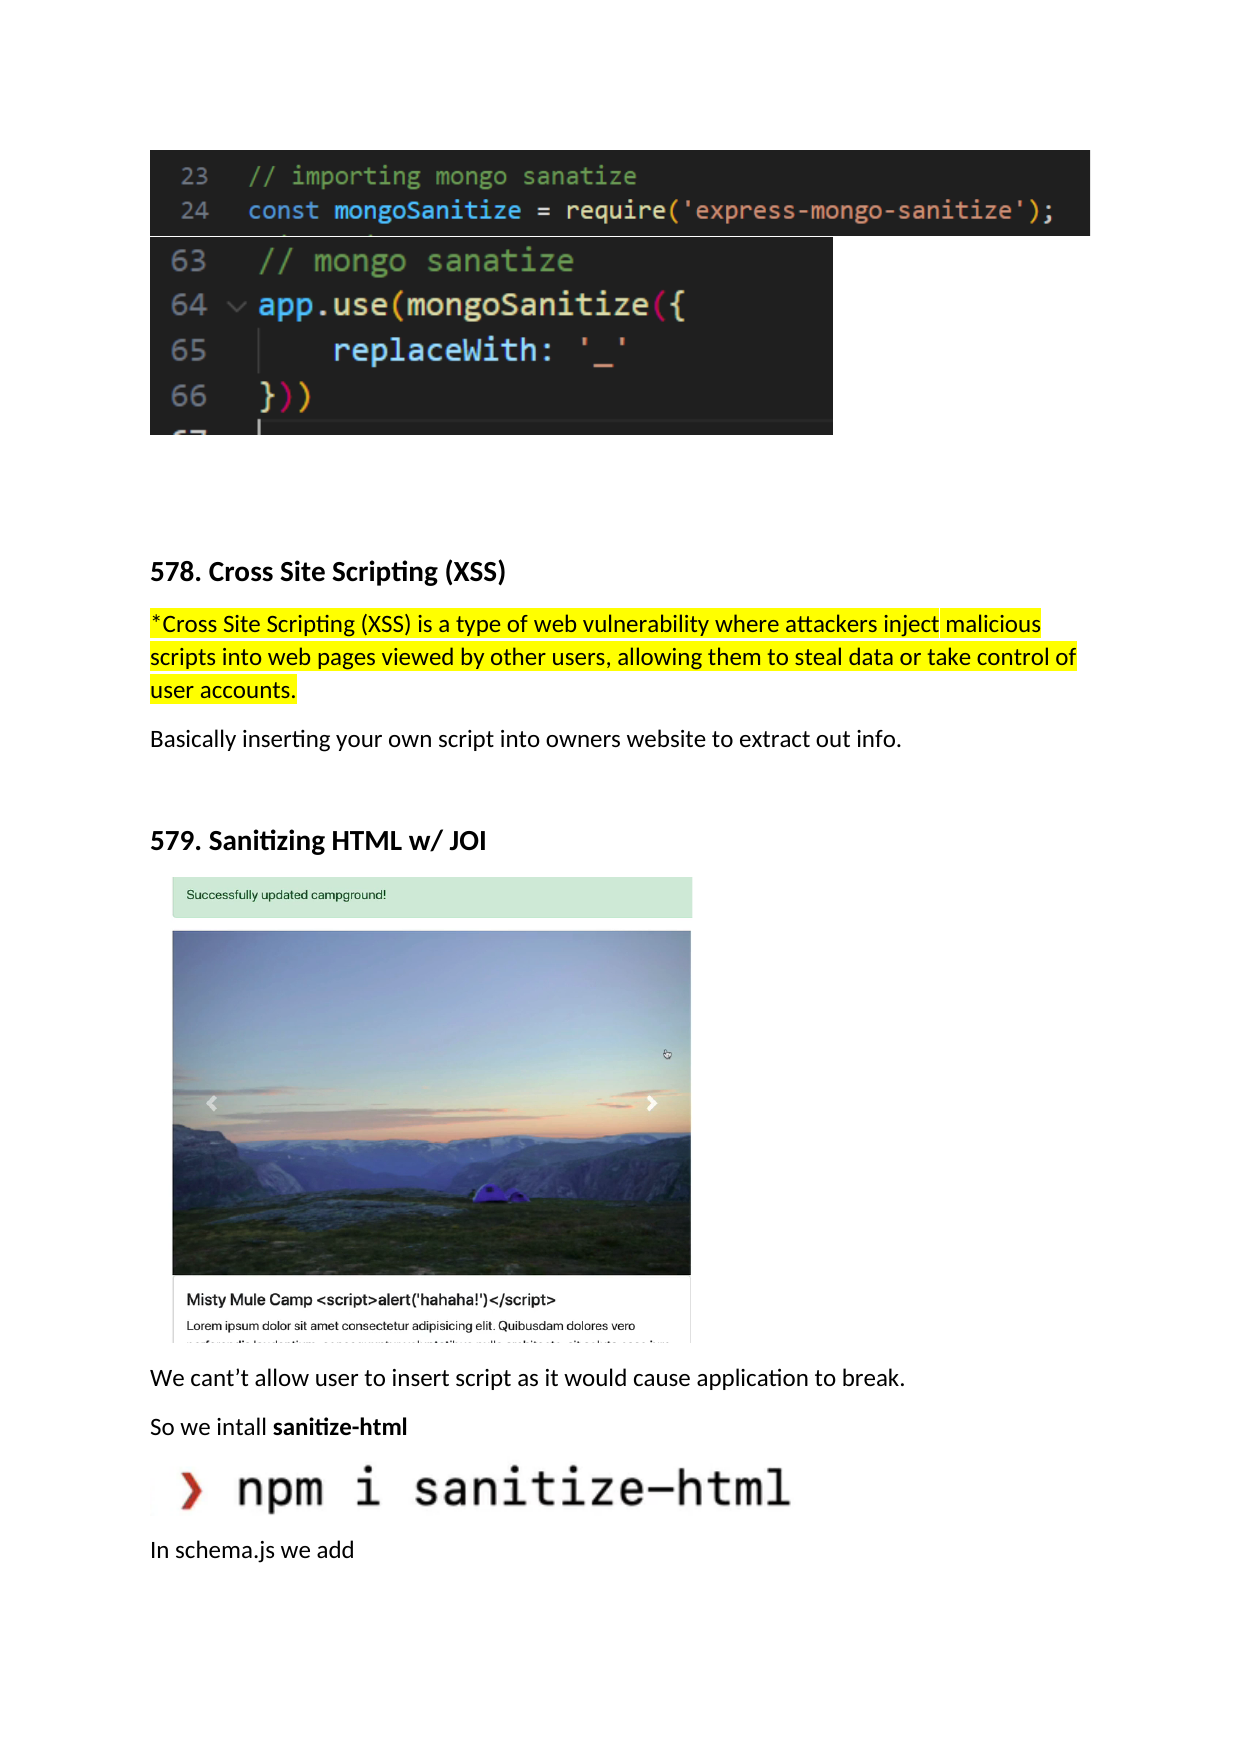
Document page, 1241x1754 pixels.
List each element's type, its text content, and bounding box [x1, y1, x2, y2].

picture [150, 1443, 844, 1516]
text 579. Sanitizing HTML w/ JOI [150, 822, 1090, 858]
text We cant’t allow user to insert script as it would cause application to break. [150, 1362, 1090, 1392]
picture [150, 150, 1091, 236]
text 578. Cross Site Scripting (XSS) [150, 553, 1090, 588]
picture [150, 237, 833, 435]
text In schema.js we add [150, 1535, 1090, 1565]
picture [150, 877, 693, 1343]
text *Cross Site Scripting (XSS) is a type of web vulnerability where attackers inject malicious scripts into web pages viewed by other users, allowing them to steal data or take control of user accounts. [150, 608, 1090, 704]
text Basically inserting your own script into owners website to extract out info. [150, 723, 1090, 754]
